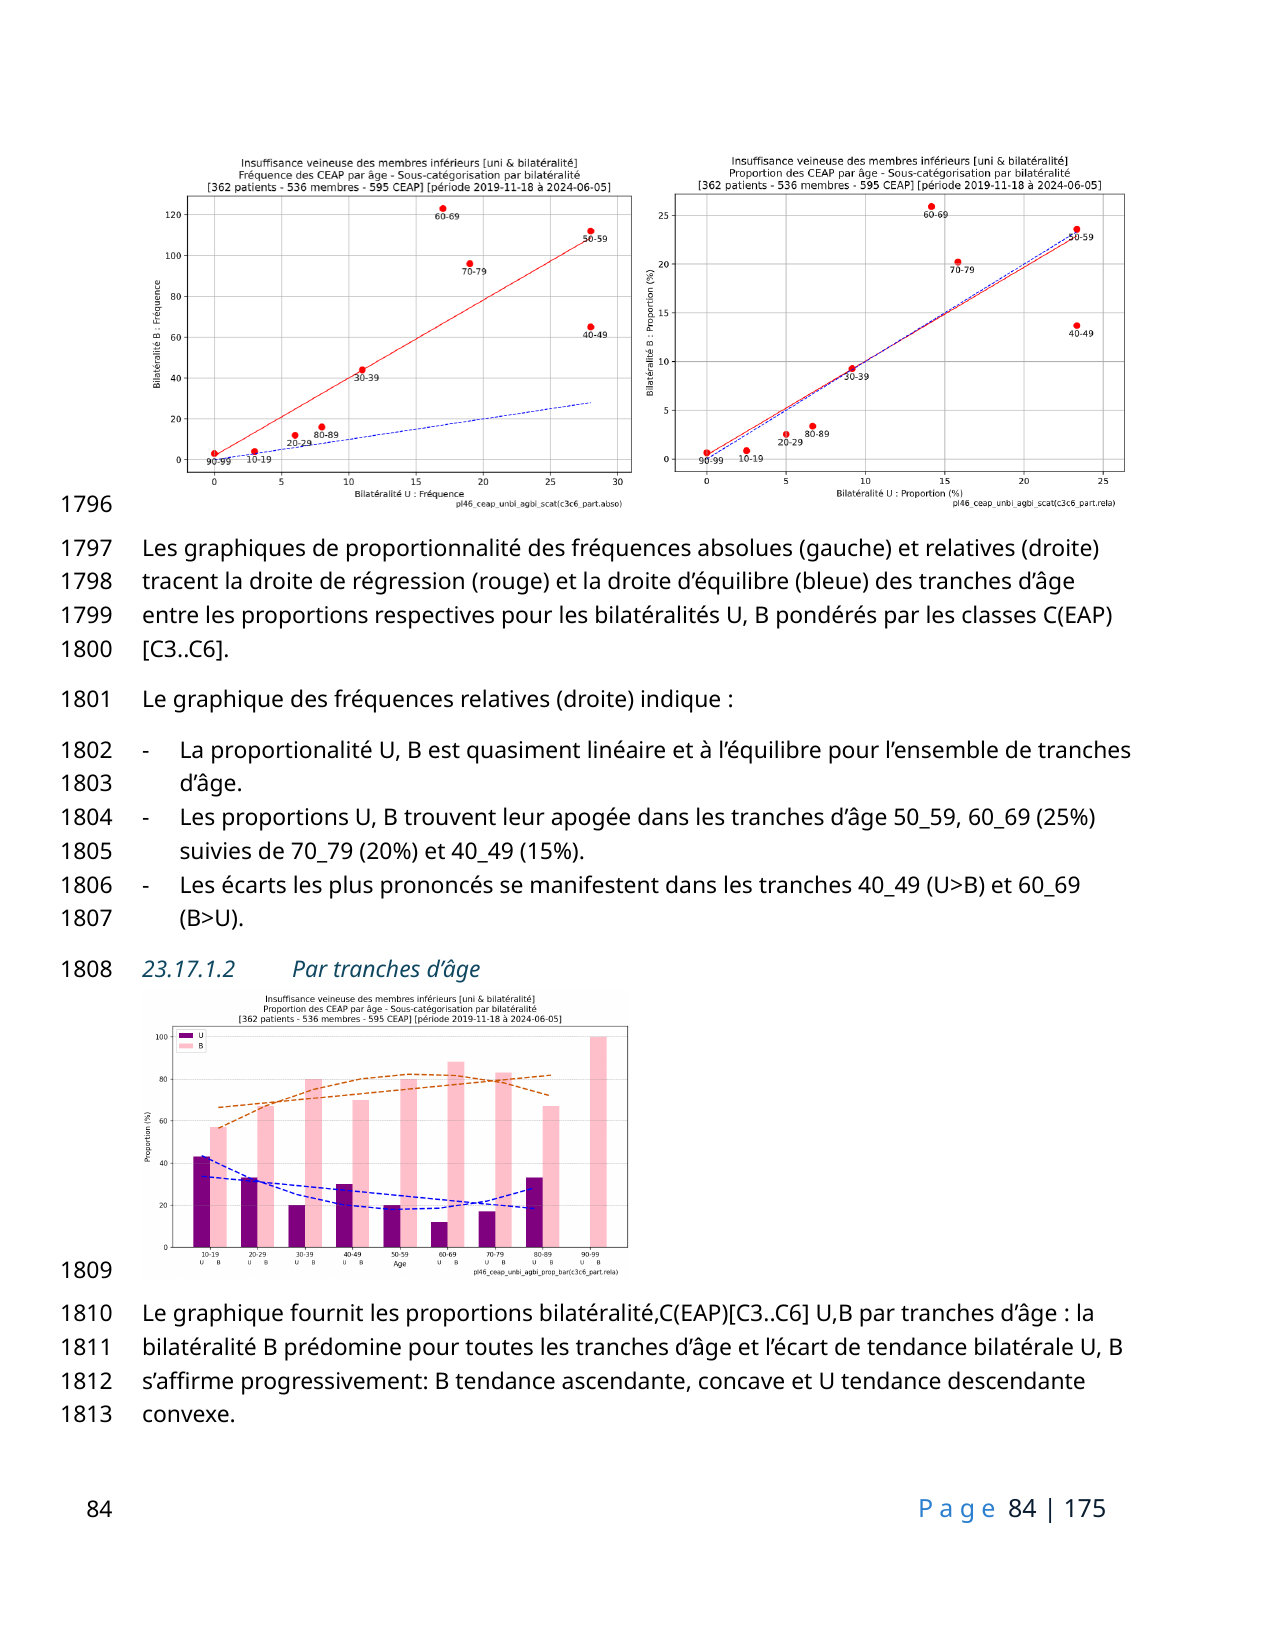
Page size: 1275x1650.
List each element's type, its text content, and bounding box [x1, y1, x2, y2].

text Le graphique des fréquences relatives (droite) indique : [142, 683, 1133, 714]
picture [141, 990, 630, 1278]
text Les graphiques de proportionnalité des fréquences absolues (gauche) et relatives (droite) tracent la droite de régression (rouge) et la droite d’équilibre (bleue) des tranches d’âge entre les proportions respectives pour les bilatéralités U, B pondérés par les classes C(EAP)[C3..C6]. [142, 531, 1133, 664]
list Les proportions U, B trouvent leur apogée dans les tranches d’âge 50_59, 60_69 (25%) suivies de 70_79 (20%) et 40_49 (15%). [142, 801, 1133, 866]
picture [639, 150, 1129, 513]
text Le graphique fournit les proportions bilatéralité,C(EAP)[C3..C6] U,B par tranches d’âge : la bilatéralité B prédomine pour toutes les tranches d’âge et l’écart de tendance bilatérale U, B s’affirme progressivement: B tendance ascendante, concave et U tendance descendante convexe. [142, 1297, 1133, 1430]
list La proportionalité U, B est quasiment linéaire et à l’équilibre pour l’ensemble de tranches d’âge. [142, 733, 1133, 798]
list Les écarts les plus prononcés se manifestent dans les tranches 40_49 (U>B) et 60_69 (B>U). [142, 868, 1133, 933]
subtitle Par tranches d’âge [142, 953, 1133, 984]
picture [147, 150, 634, 513]
